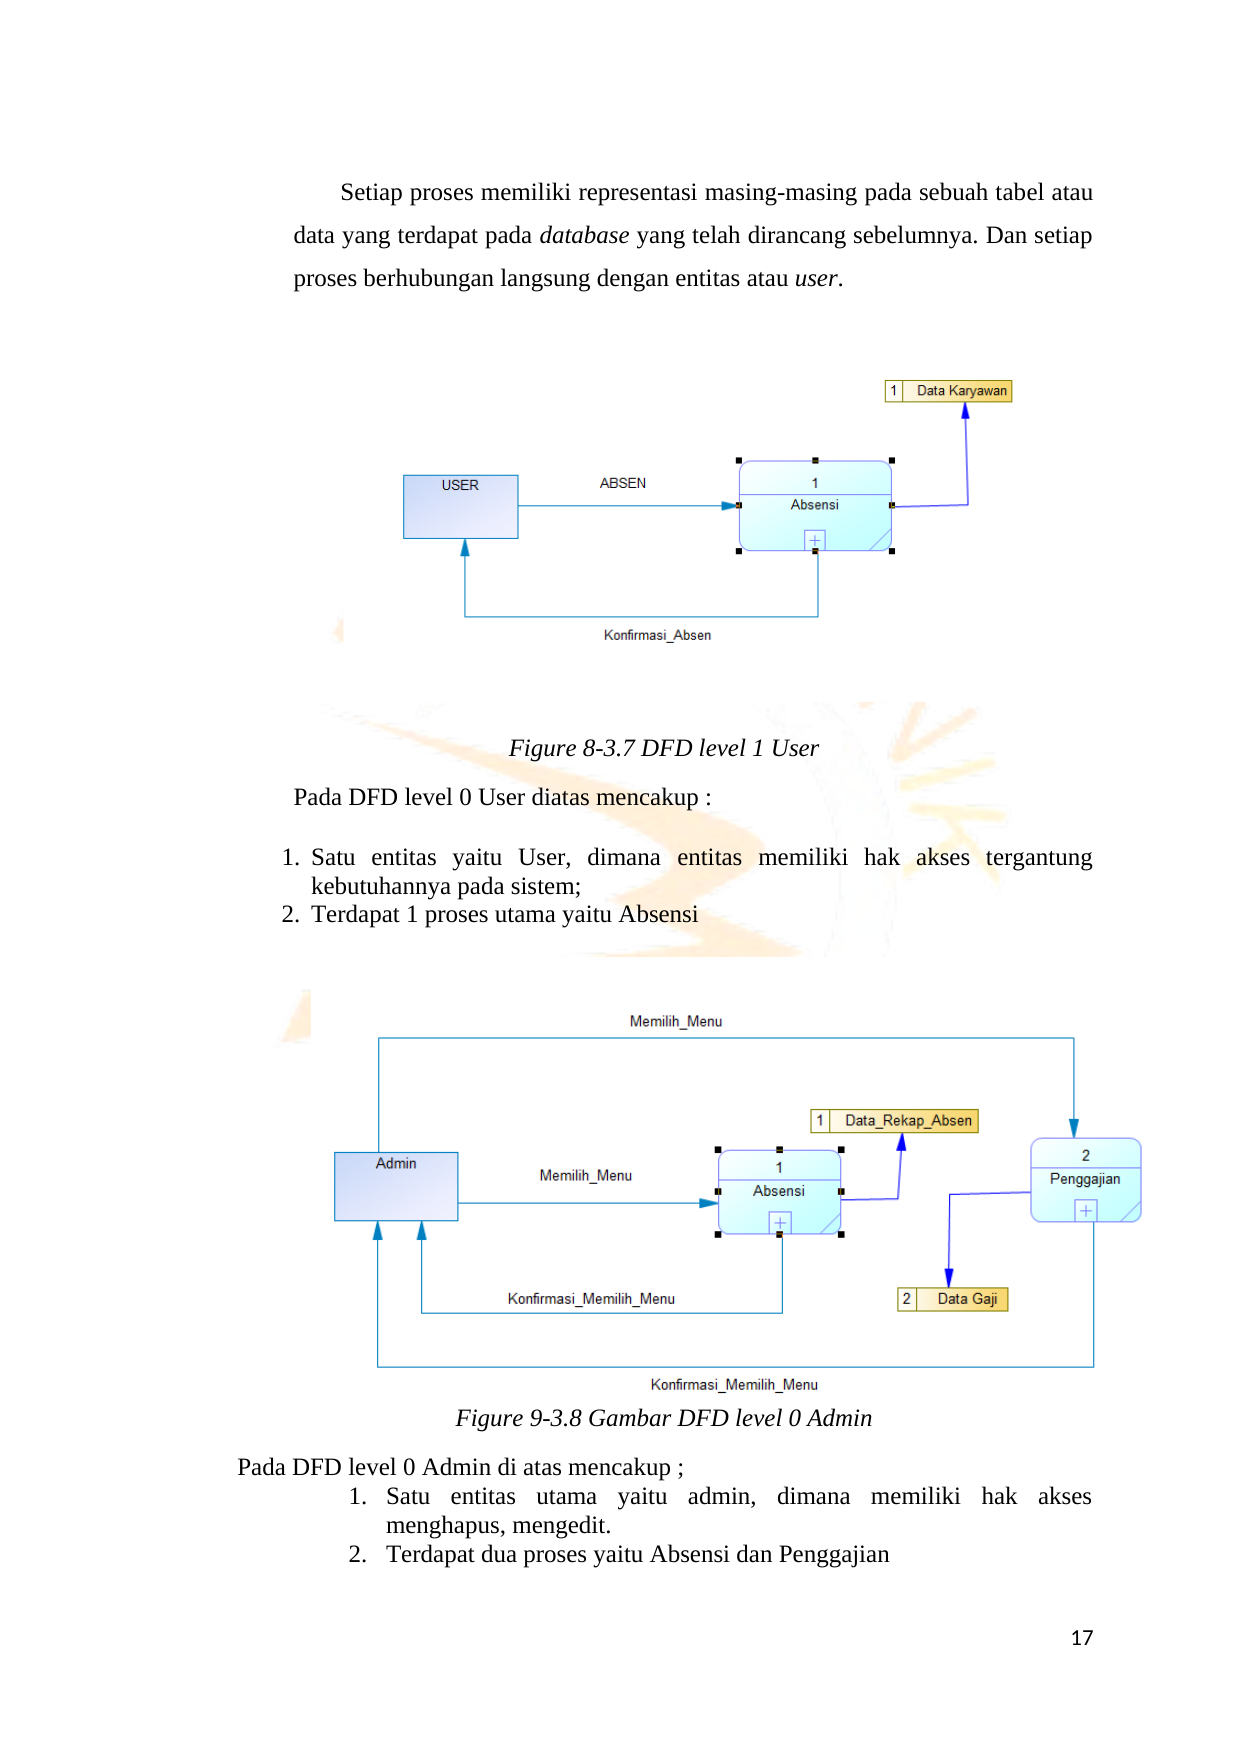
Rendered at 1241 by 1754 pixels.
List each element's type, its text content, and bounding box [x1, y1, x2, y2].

list Terdapat 1 proses utama yaitu Absensi [281, 899, 1093, 928]
picture [343, 327, 1044, 702]
text Setiap proses memiliki representasi masing-masing pada sebuah tabel atau data yang terdapat pada database yang telah dirancang sebelumnya. Dan setiap proses berhubungan langsung dengan entitas atau user. [293, 177, 1093, 292]
text Pada DFD level 0 Admin di atas mencakup ; [237, 1452, 1093, 1481]
text Figure 8-3.7 DFD level 1 User [237, 733, 1093, 761]
list Pada DFD level 0 User diatas mencakup : [293, 782, 1093, 811]
list Satu entitas utama yaitu admin, dimana memiliki hak akses menghapus, mengedit. [348, 1481, 1093, 1539]
picture [310, 957, 1168, 1403]
list Satu entitas yaitu User, dimana entitas memiliki hak akses tergantung kebutuhannya pada sistem; [281, 842, 1093, 899]
list Terdapat dua proses yaitu Absensi dan Penggajian [348, 1539, 1093, 1567]
text Figure 9-3.8 Gambar DFD level 0 Admin [237, 1403, 1093, 1432]
